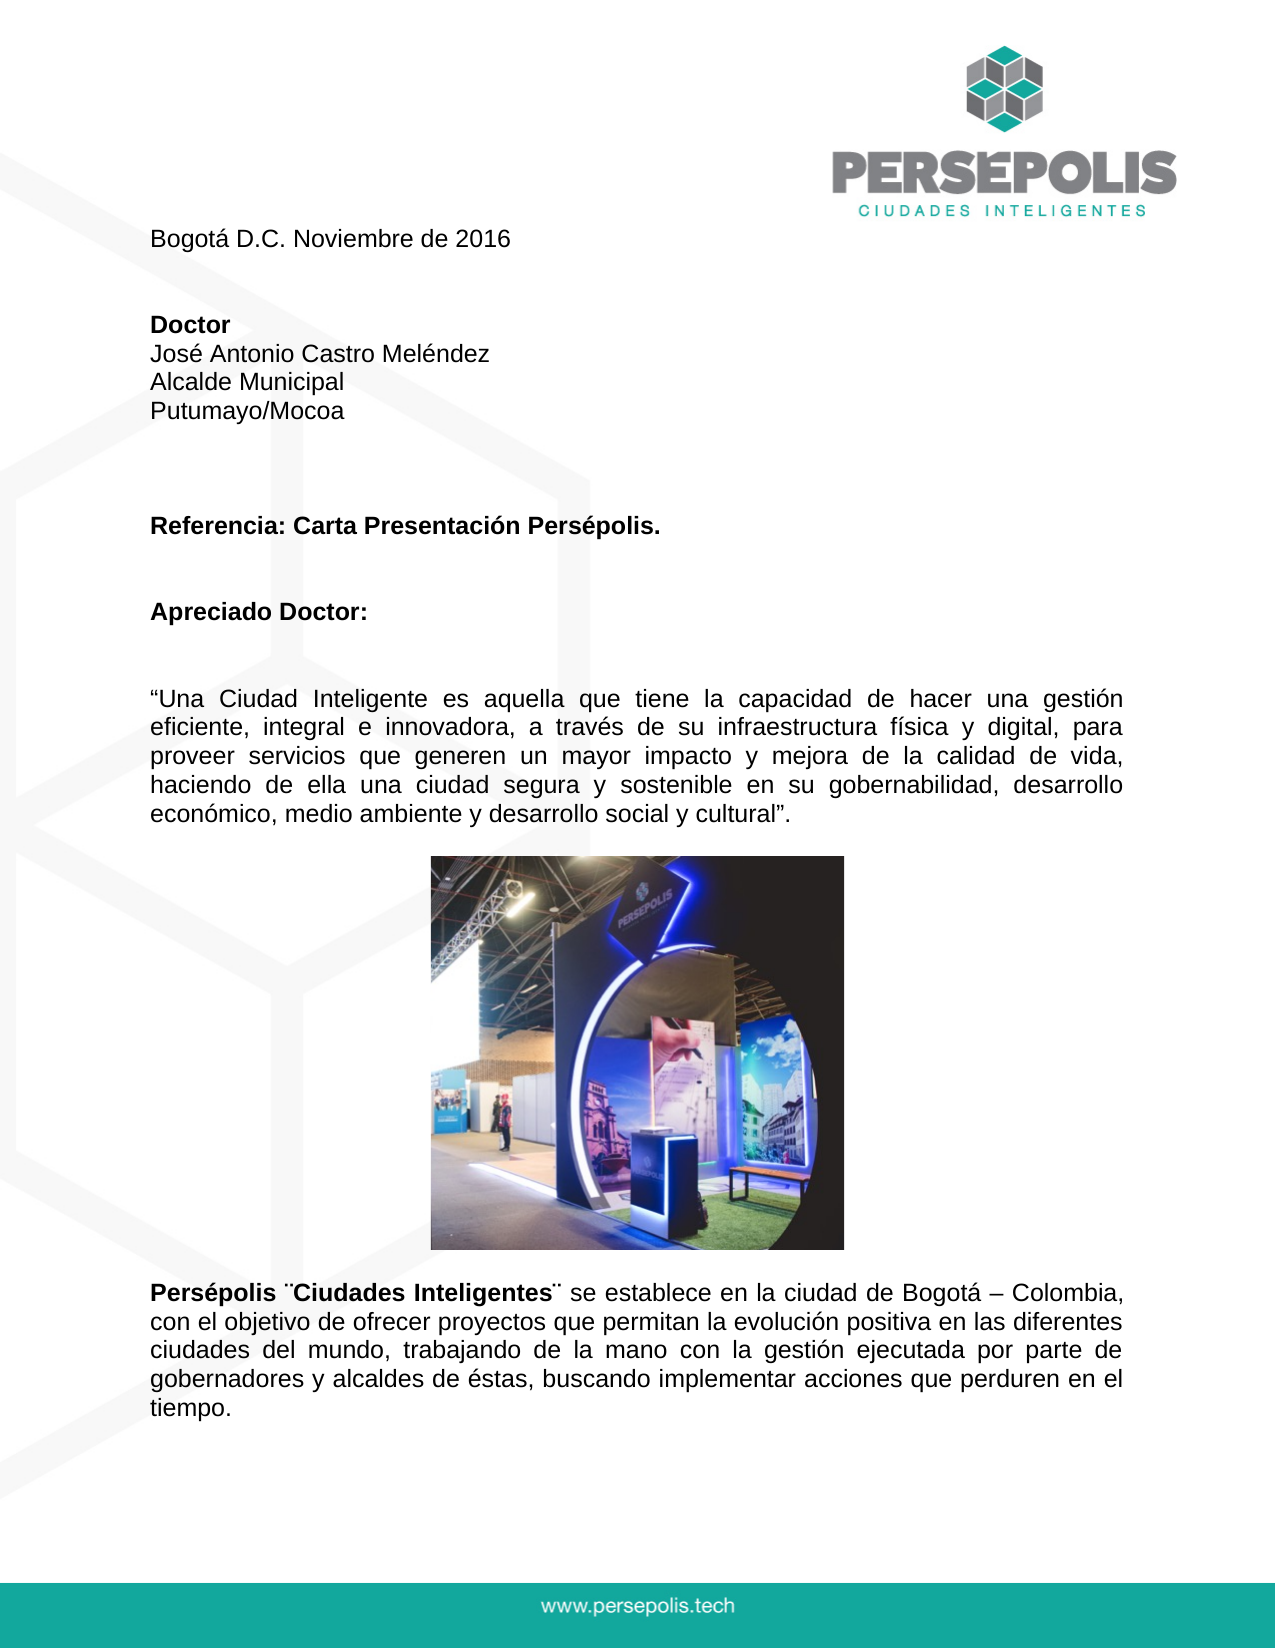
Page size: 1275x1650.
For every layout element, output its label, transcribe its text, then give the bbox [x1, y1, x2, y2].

text Alcalde Municipal [150, 367, 1125, 396]
text “Una Ciudad Inteligente es aquella que tiene la capacidad de hacer una gestión eficiente, integral e innovadora, a través de su infraestructura física y digital, para proveer servicios que generen un mayor impacto y mejora de la calidad de vida, haciendo de ella una ciudad segura y sostenible en su gobernabilidad, desarrollo económico, medio ambiente y desarrollo social y cultural”. [150, 684, 1125, 827]
text Referencia: Carta Presentación Persépolis. [150, 511, 1125, 540]
text Putumayo/Mocoa [150, 396, 1125, 425]
picture [0, 0, 1275, 1648]
text Persépolis ¨Ciudades Inteligentes¨ se establece en la ciudad de Bogotá – Colombia, con el objetivo de ofrecer proyectos que permitan la evolución positiva en las diferentes ciudades del mundo, trabajando de la mano con la gestión ejecutada por parte de gobernadores y alcaldes de éstas, buscando implementar acciones que perduren en el tiempo. [150, 1278, 1125, 1422]
text Bogotá D.C. Noviembre de 2016 [150, 224, 1125, 252]
text José Antonio Castro Meléndez [150, 339, 1125, 367]
text Apreciado Doctor: [150, 597, 1125, 626]
text Doctor [150, 310, 1125, 339]
